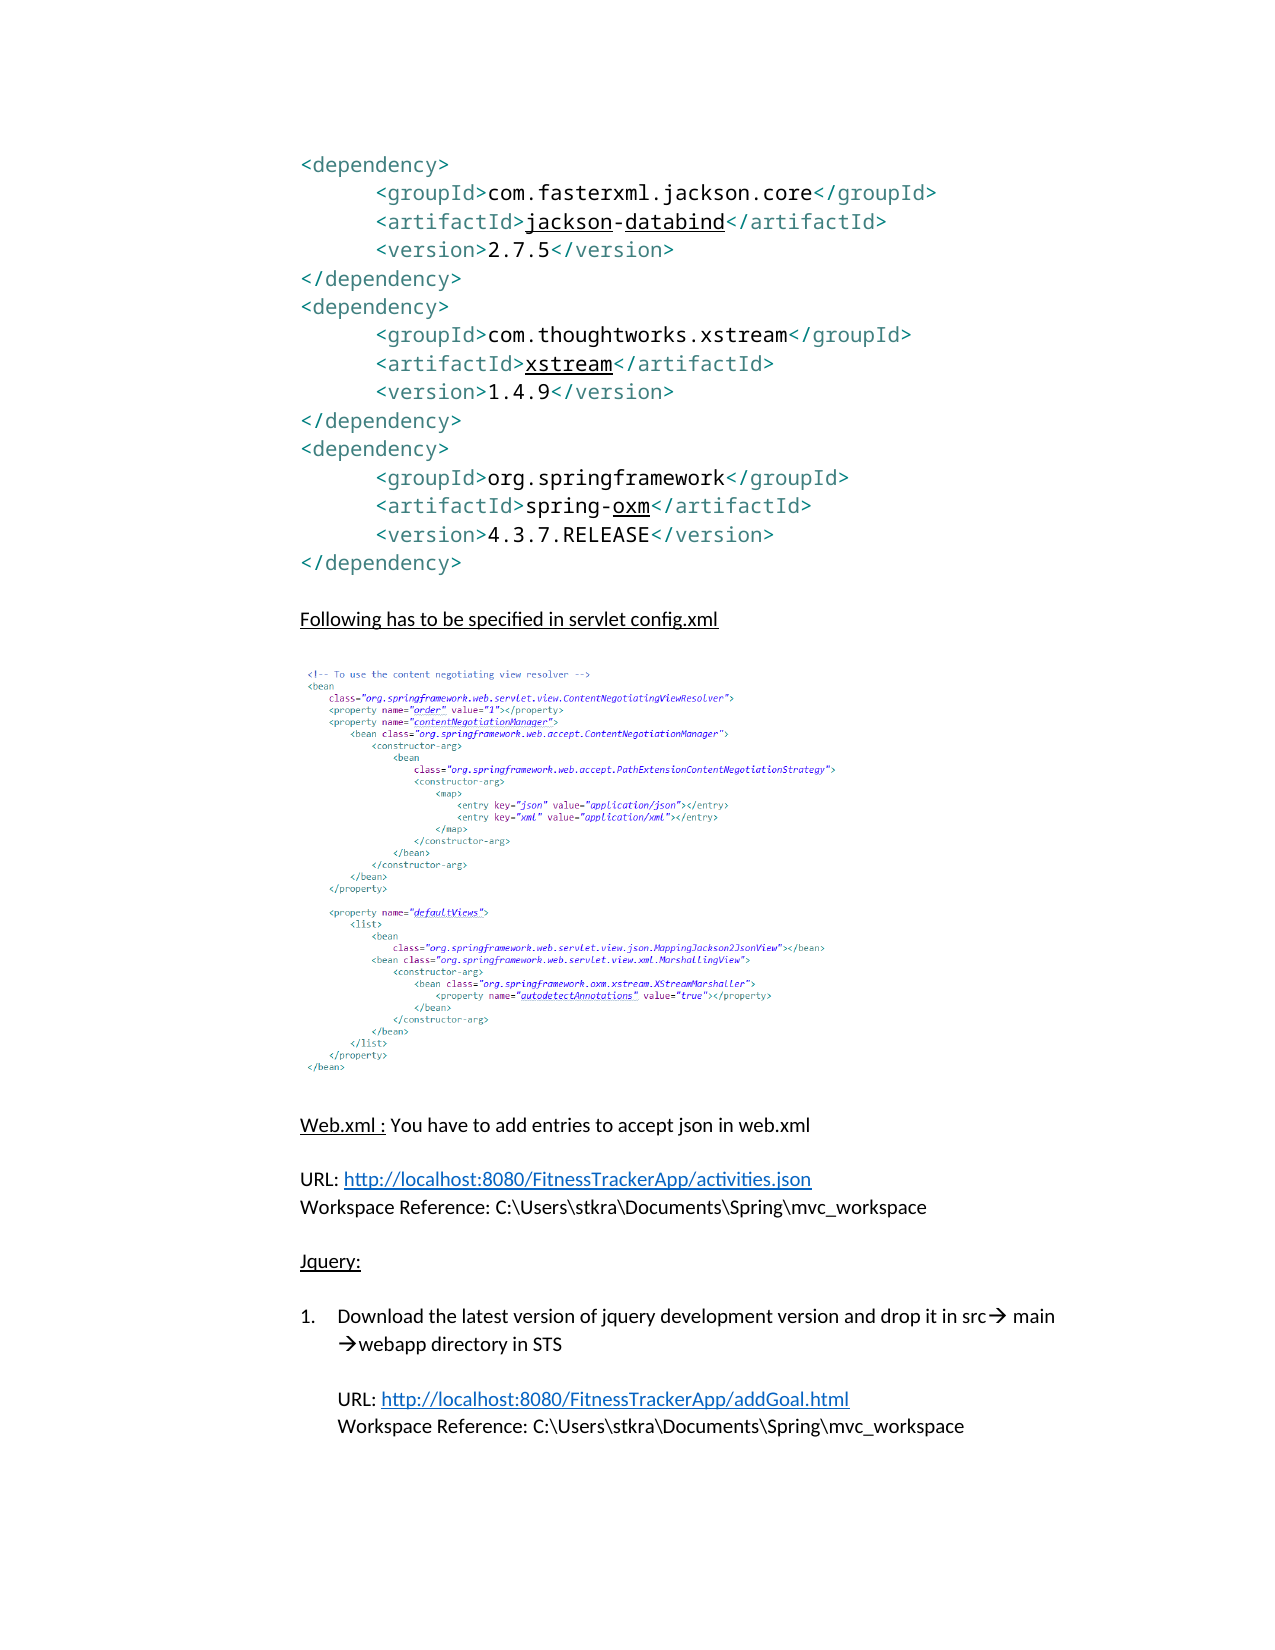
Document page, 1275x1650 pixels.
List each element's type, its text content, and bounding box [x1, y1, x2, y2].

text <groupId>org.springframework</groupId> [150, 463, 1125, 491]
text </dependency> [150, 264, 1125, 292]
list Workspace Reference: C:\Users\stkra\Documents\Spring\mvc_workspace [337, 1413, 1125, 1438]
list URL: http://localhost:8080/FitnessTrackerApp/addGoal.html [337, 1386, 1125, 1411]
text <artifactId>spring-oxm</artifactId> [150, 491, 1125, 520]
text <artifactId>jackson-databind</artifactId> [150, 207, 1125, 235]
list </dependency> [300, 548, 1125, 577]
list Jquery: [300, 1249, 1125, 1274]
picture [300, 661, 1102, 1083]
list Following has to be specified in servlet config.xml [300, 606, 1125, 632]
list Web.xml : You have to add entries to accept json in web.xml [300, 1112, 1125, 1137]
text <dependency> [150, 292, 1125, 321]
text </dependency> [150, 406, 1125, 434]
text <groupId>com.fasterxml.jackson.core</groupId> [150, 178, 1125, 207]
text Workspace Reference: C:\Users\stkra\Documents\Spring\mvc_workspace [225, 1194, 1125, 1219]
text <version>2.7.5</version> [150, 235, 1125, 264]
list URL: http://localhost:8080/FitnessTrackerApp/activities.json [300, 1167, 1125, 1192]
list Download the latest version of jquery development version and drop it in src main webapp directory in STS [300, 1303, 1125, 1356]
text <version>1.4.9</version> [150, 377, 1125, 406]
text <dependency> [150, 434, 1125, 463]
text <artifactId>xstream</artifactId> [150, 349, 1125, 377]
text <version>4.3.7.RELEASE</version> [150, 520, 1125, 548]
text <groupId>com.thoughtworks.xstream</groupId> [150, 321, 1125, 349]
text <dependency> [225, 150, 1125, 178]
